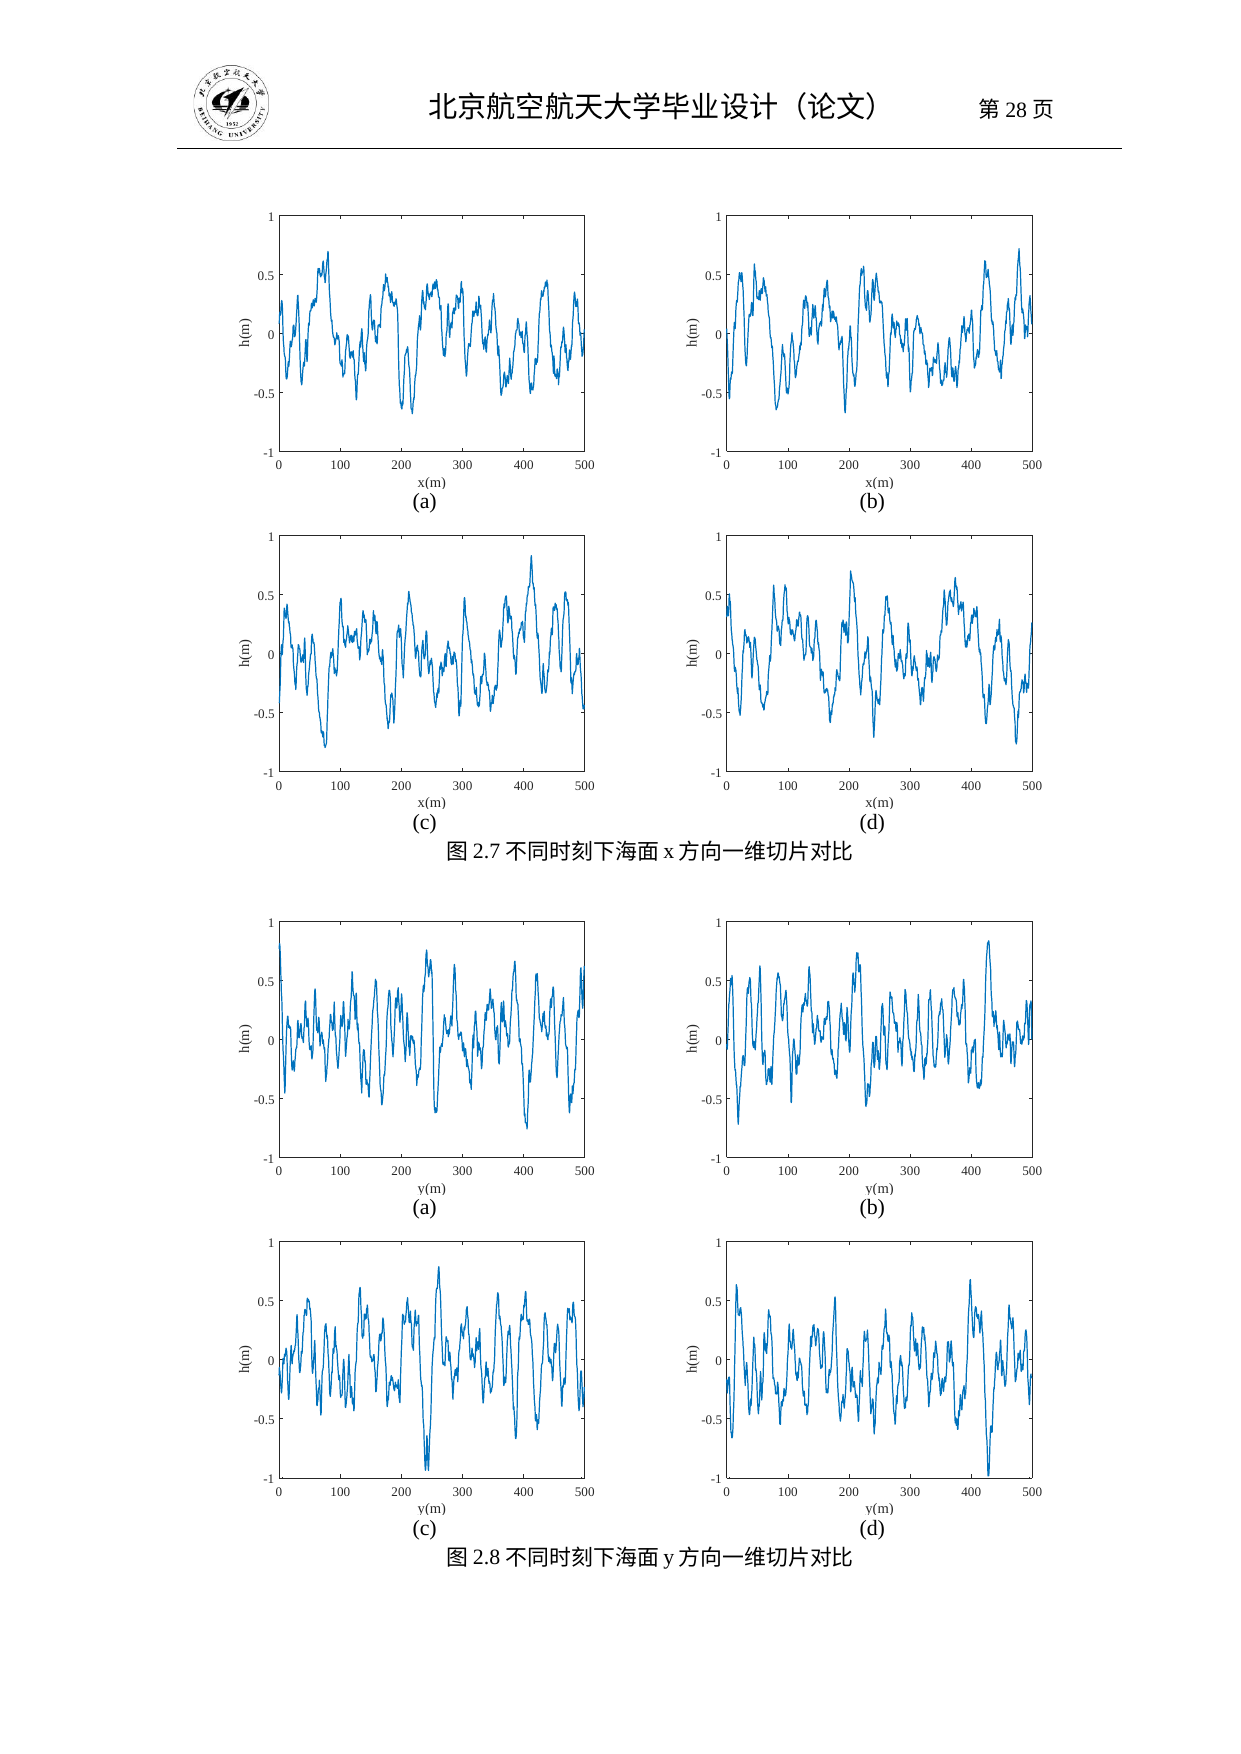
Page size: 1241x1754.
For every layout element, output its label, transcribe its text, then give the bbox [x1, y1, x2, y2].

table_cell [647, 1220, 1097, 1515]
table_cell [647, 514, 1097, 809]
table_cell (a) [202, 1194, 647, 1219]
table_cell (c) [202, 1515, 647, 1540]
table_cell (a) [202, 488, 647, 513]
table_header [202, 193, 647, 488]
picture [193, 65, 269, 141]
table_header [647, 193, 1097, 488]
table_cell [202, 1220, 647, 1515]
table_header [202, 899, 647, 1194]
table_cell (b) [647, 1194, 1097, 1219]
table_cell (b) [647, 488, 1097, 513]
table_header [647, 899, 1097, 1194]
table_cell [202, 514, 647, 809]
table_cell (d) [647, 1515, 1097, 1540]
table_cell (c) [202, 809, 647, 834]
table_cell (d) [647, 809, 1097, 834]
